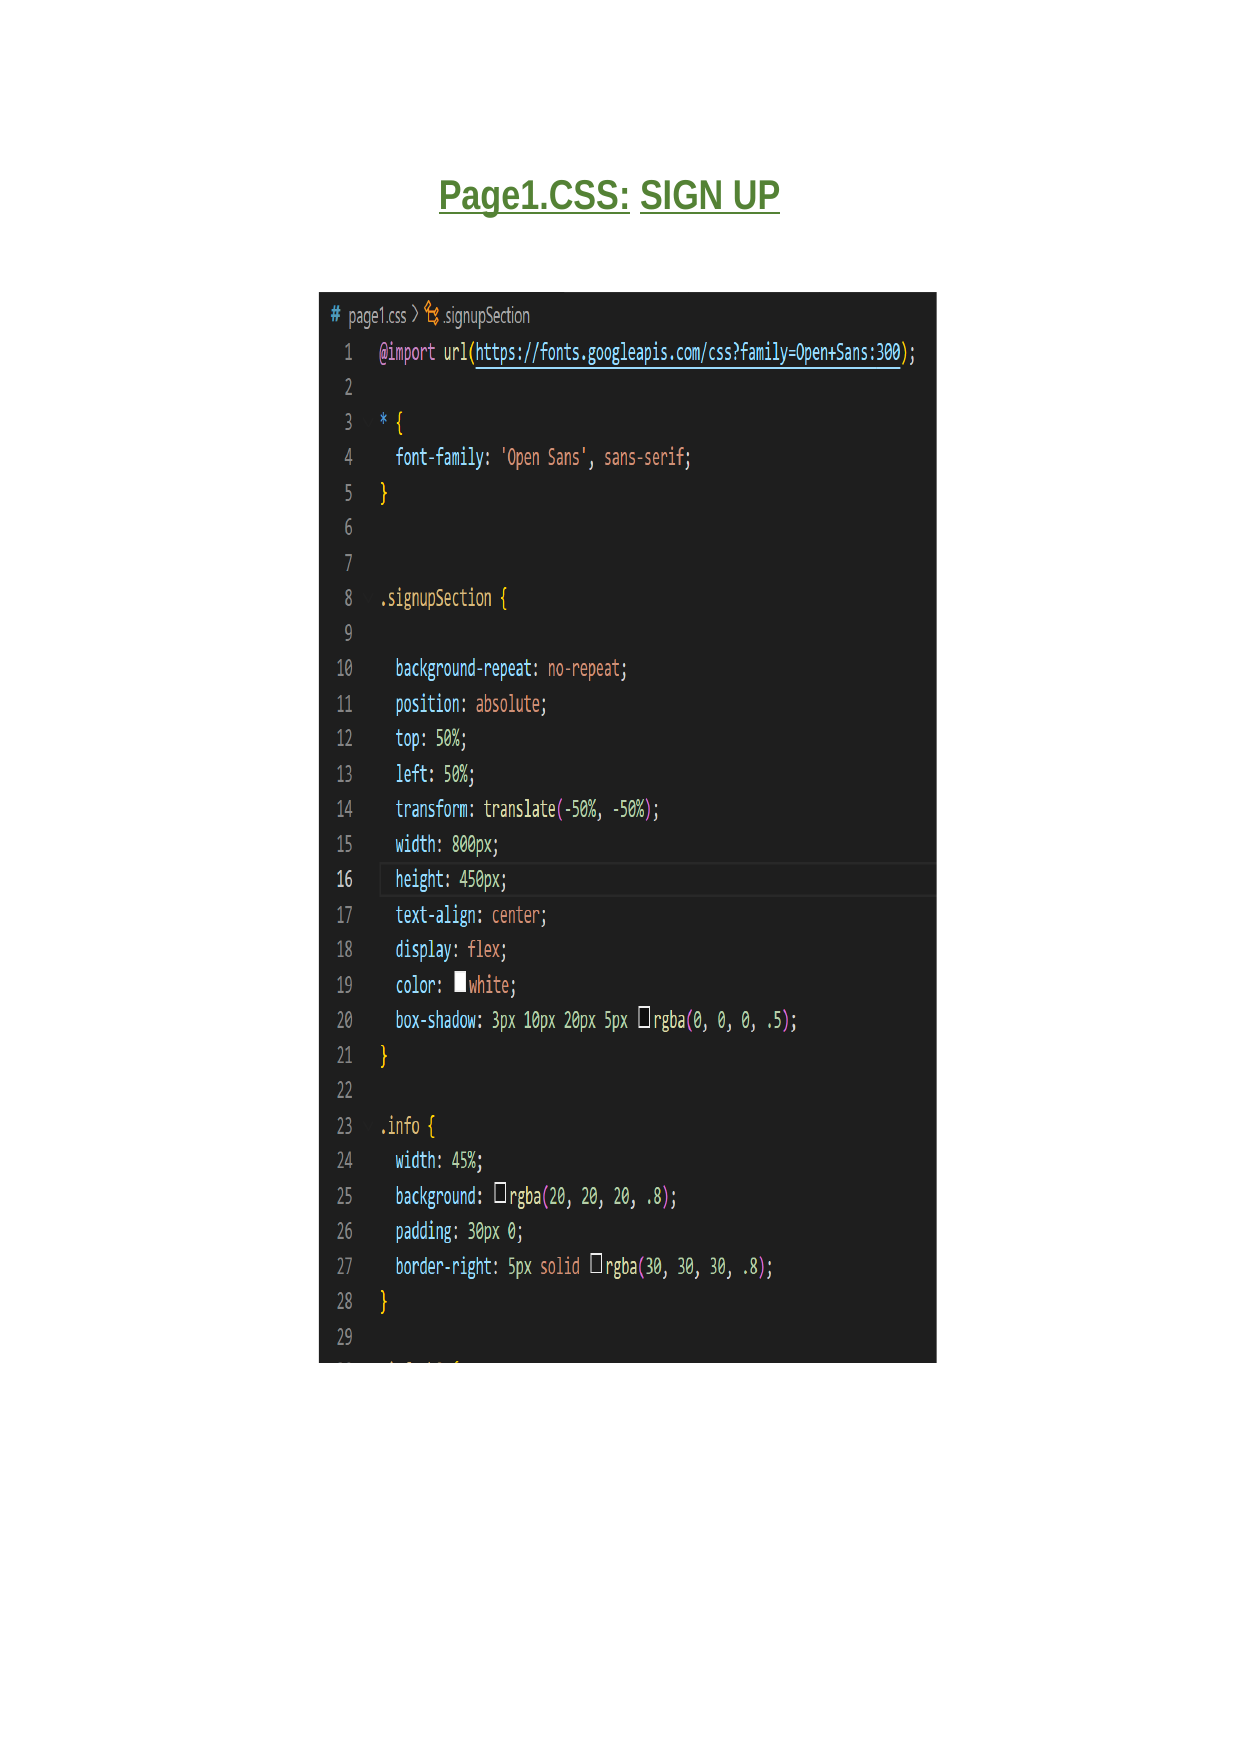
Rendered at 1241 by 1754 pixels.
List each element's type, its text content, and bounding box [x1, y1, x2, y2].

text Page1.CSS: SIGN UP [187, 162, 1053, 227]
picture [318, 292, 937, 1363]
